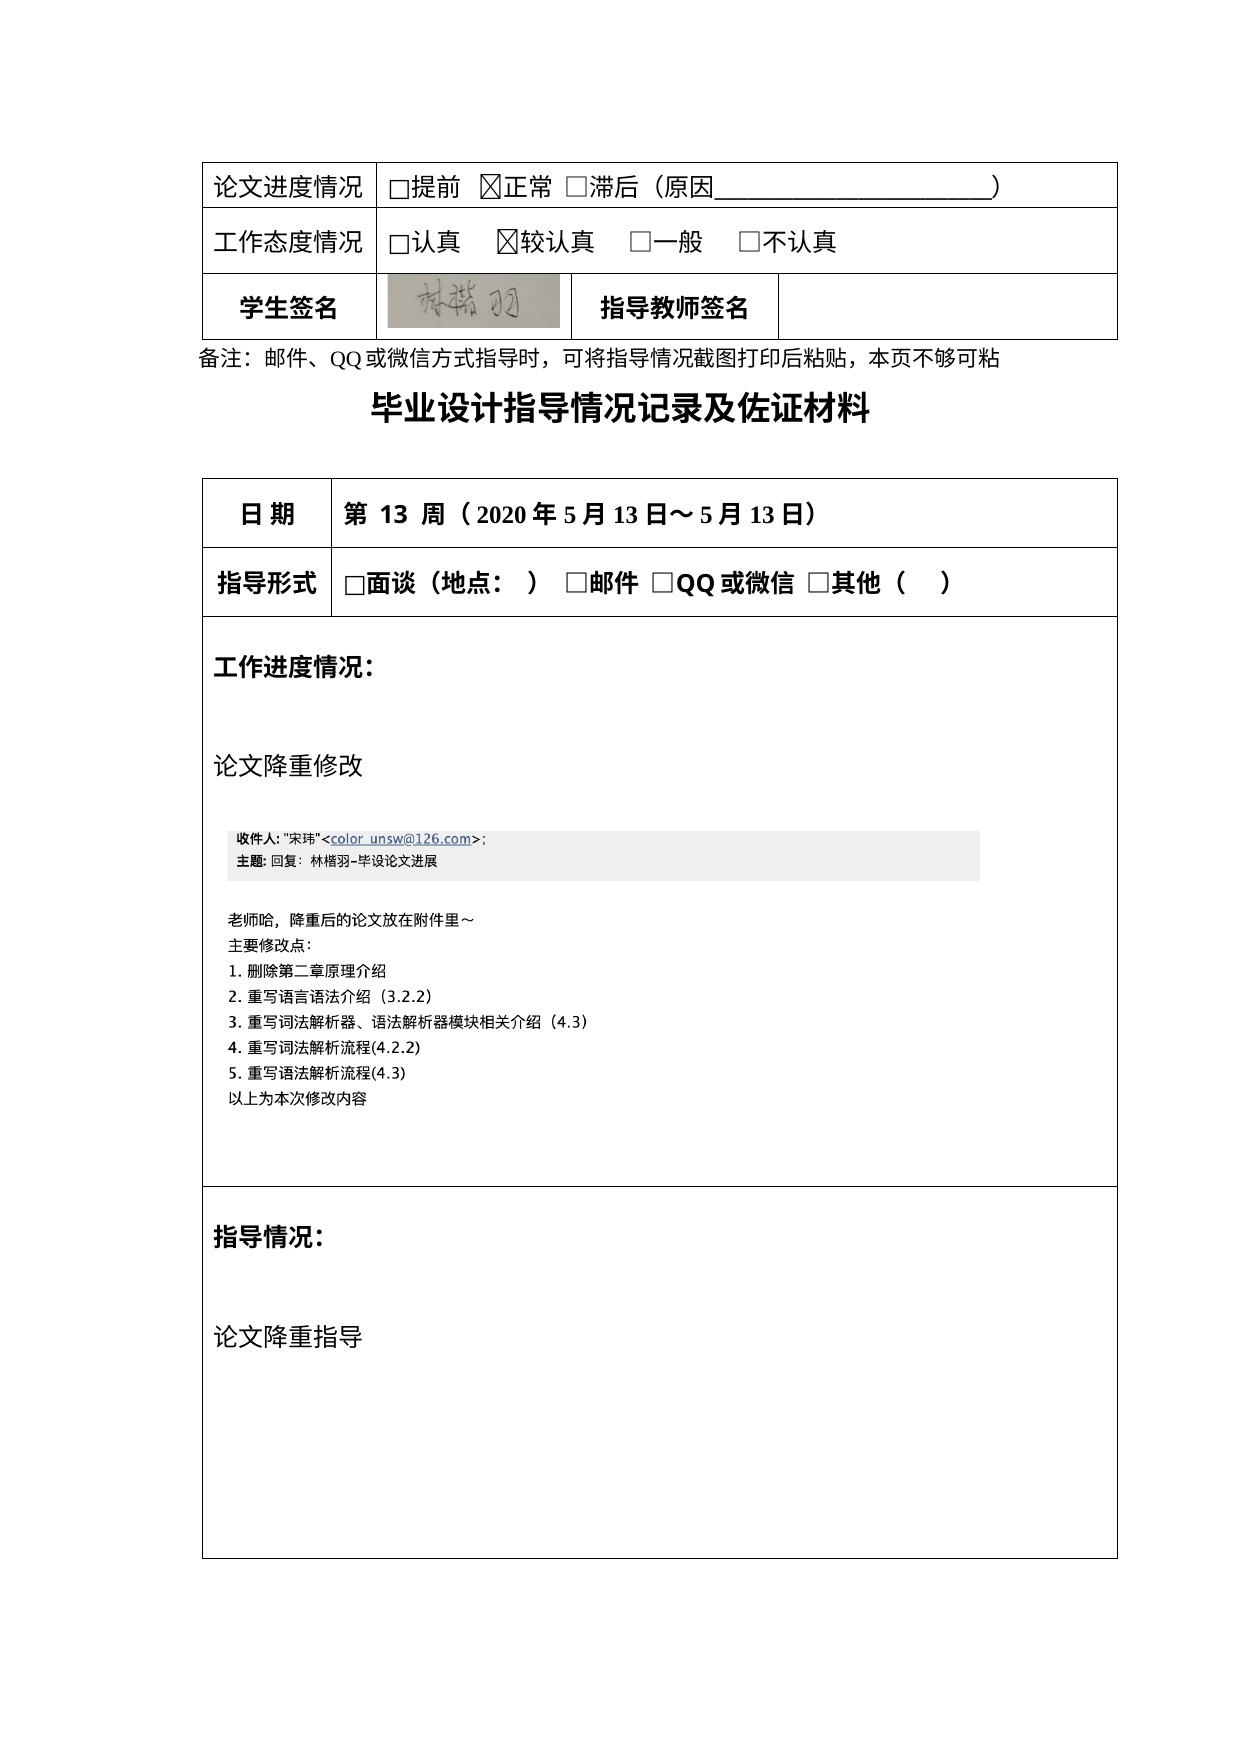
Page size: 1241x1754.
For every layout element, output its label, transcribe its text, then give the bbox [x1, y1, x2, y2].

table_cell 指导形式 [203, 548, 331, 616]
table_cell 指导教师签名 [572, 274, 778, 339]
table_cell [779, 274, 1117, 339]
table_cell □提前 正常 □滞后（原因_________________________） [377, 163, 1117, 207]
table_cell 论文进度情况 [203, 163, 376, 207]
picture [387, 274, 560, 328]
table_cell □认真 较认真 □一般 □不认真 [377, 208, 1117, 273]
picture [213, 831, 980, 1136]
table_header 日 期 [203, 479, 331, 547]
table_cell [377, 274, 571, 339]
table_cell 指导情况： 论文降重指导 [203, 1187, 1117, 1558]
table_cell 工作进度情况： 论文降重修改 [203, 617, 1117, 1186]
table_cell □面谈（地点： ） □邮件 □QQ或微信 □其他（ ） [332, 548, 1117, 616]
text 备注：邮件、QQ或微信方式指导时，可将指导情况截图打印后粘贴，本页不够可粘 [187, 340, 1053, 373]
table_cell 工作态度情况 [203, 208, 376, 273]
table_header 第 13 周（ 2020 年 5 月 13 日～ 5 月 13 日） [332, 479, 1117, 547]
text 毕业设计指导情况记录及佐证材料 [187, 373, 1053, 438]
table_cell 学生签名 [203, 274, 376, 339]
